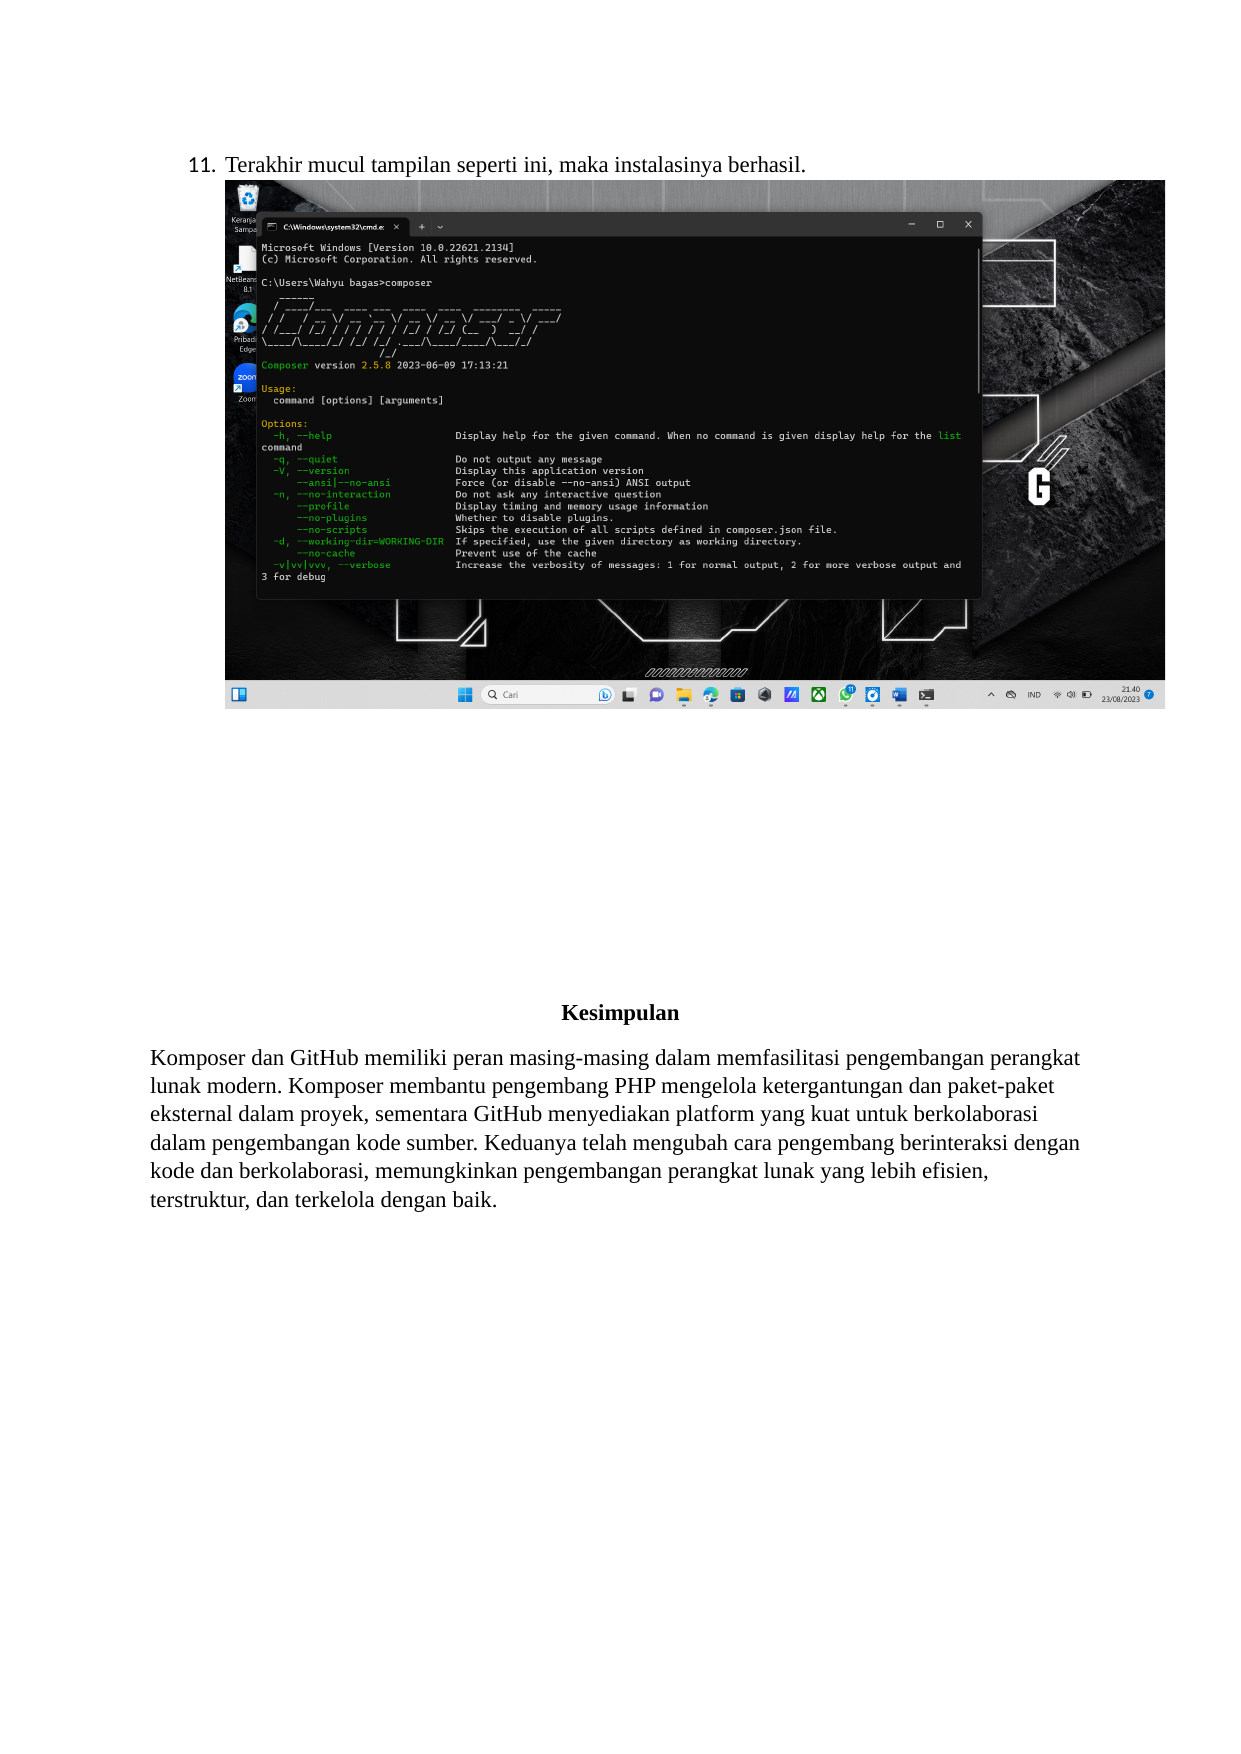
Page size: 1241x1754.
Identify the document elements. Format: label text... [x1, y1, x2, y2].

picture [225, 180, 1166, 709]
text Komposer dan GitHub memiliki peran masing-masing dalam memfasilitasi pengembangan perangkat lunak modern. Komposer membantu pengembang PHP mengelola ketergantungan dan paket-paket eksternal dalam proyek, sementara GitHub menyediakan platform yang kuat untuk berkolaborasi dalam pengembangan kode sumber. Keduanya telah mengubah cara pengembang berinteraksi dengan kode dan berkolaborasi, memungkinkan pengembangan perangkat lunak yang lebih efisien, terstruktur, dan terkelola dengan baik. [150, 1044, 1090, 1212]
text Kesimpulan [150, 998, 1090, 1025]
